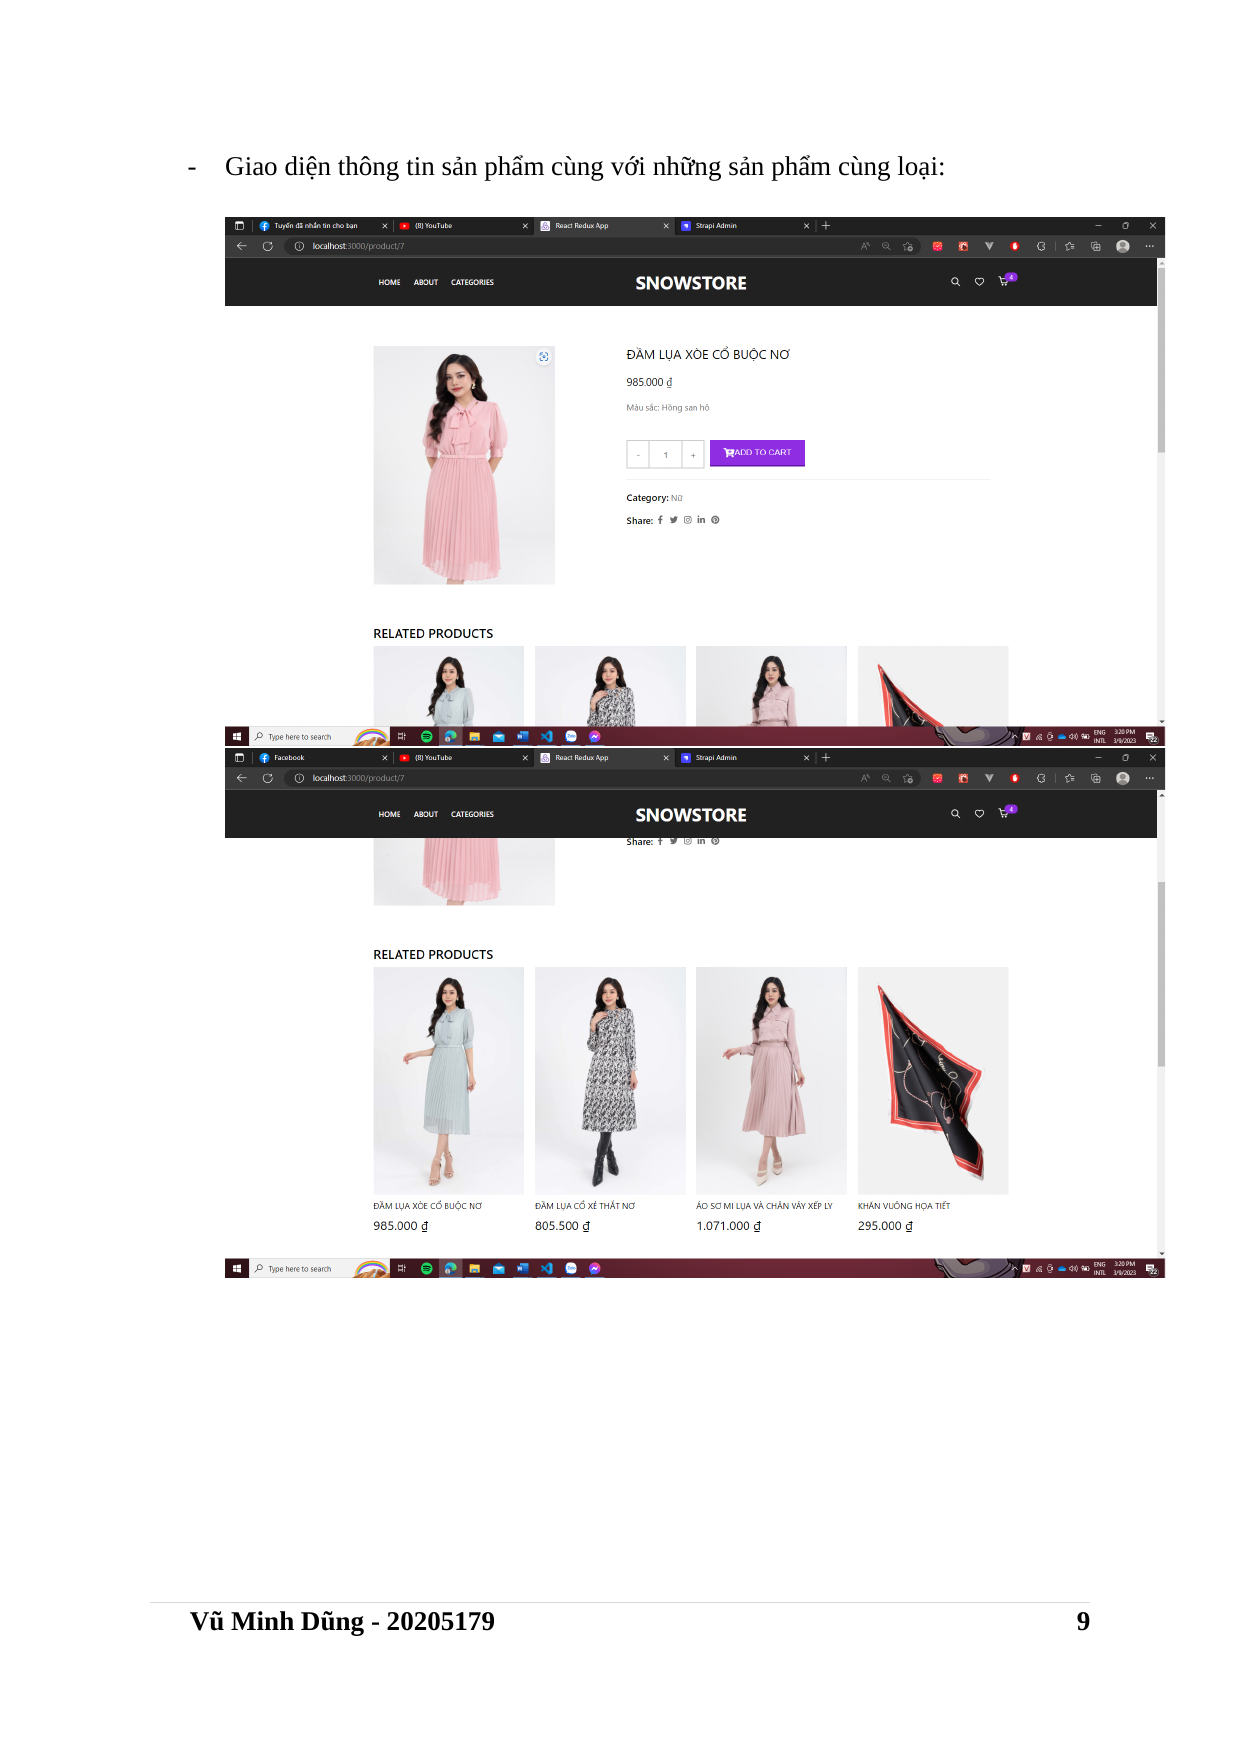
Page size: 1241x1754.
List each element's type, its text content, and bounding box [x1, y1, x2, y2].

list Giao diện thông tin sản phẩm cùng với những sản phẩm cùng loại: [187, 150, 1090, 181]
picture [225, 748, 1166, 1278]
picture [225, 217, 1166, 746]
